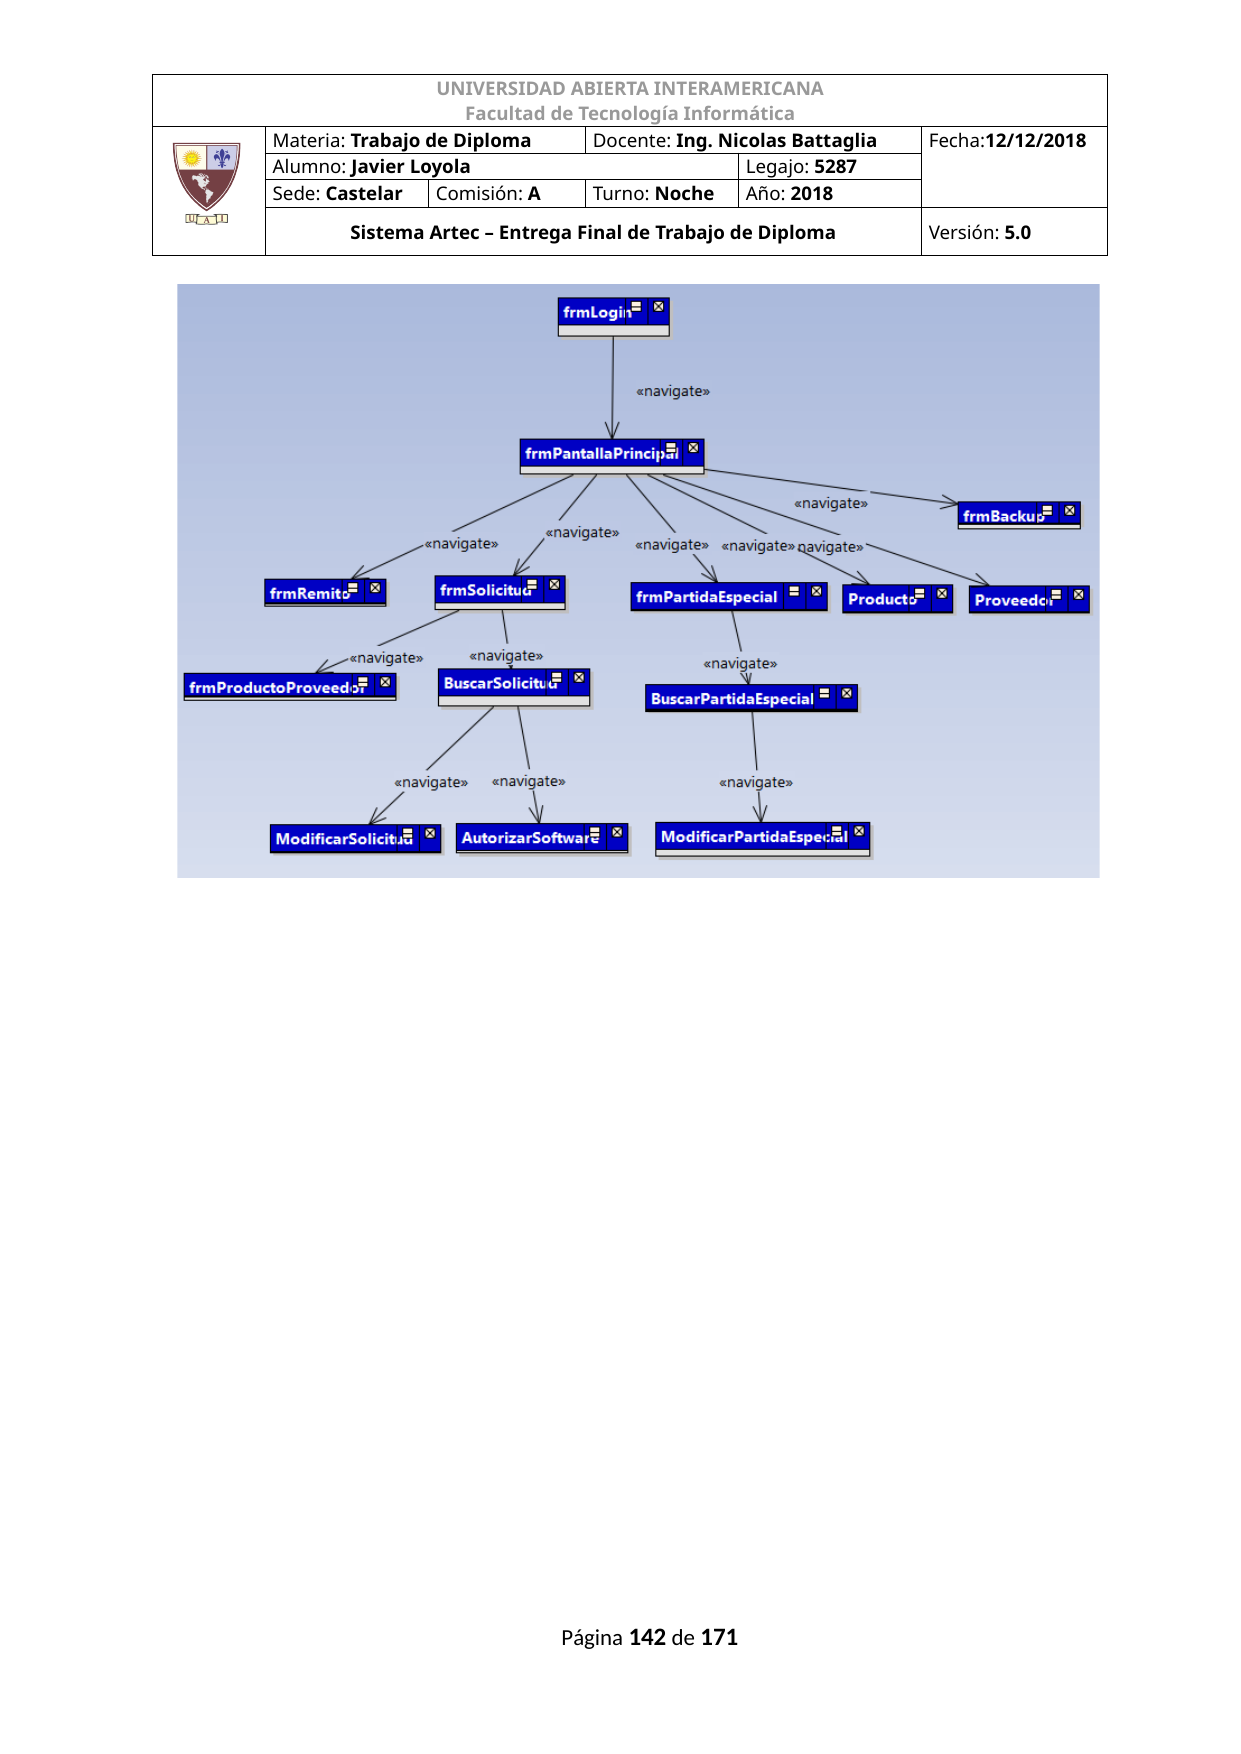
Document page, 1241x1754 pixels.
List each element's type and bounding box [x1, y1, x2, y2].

picture [157, 136, 257, 228]
picture [177, 284, 1100, 878]
